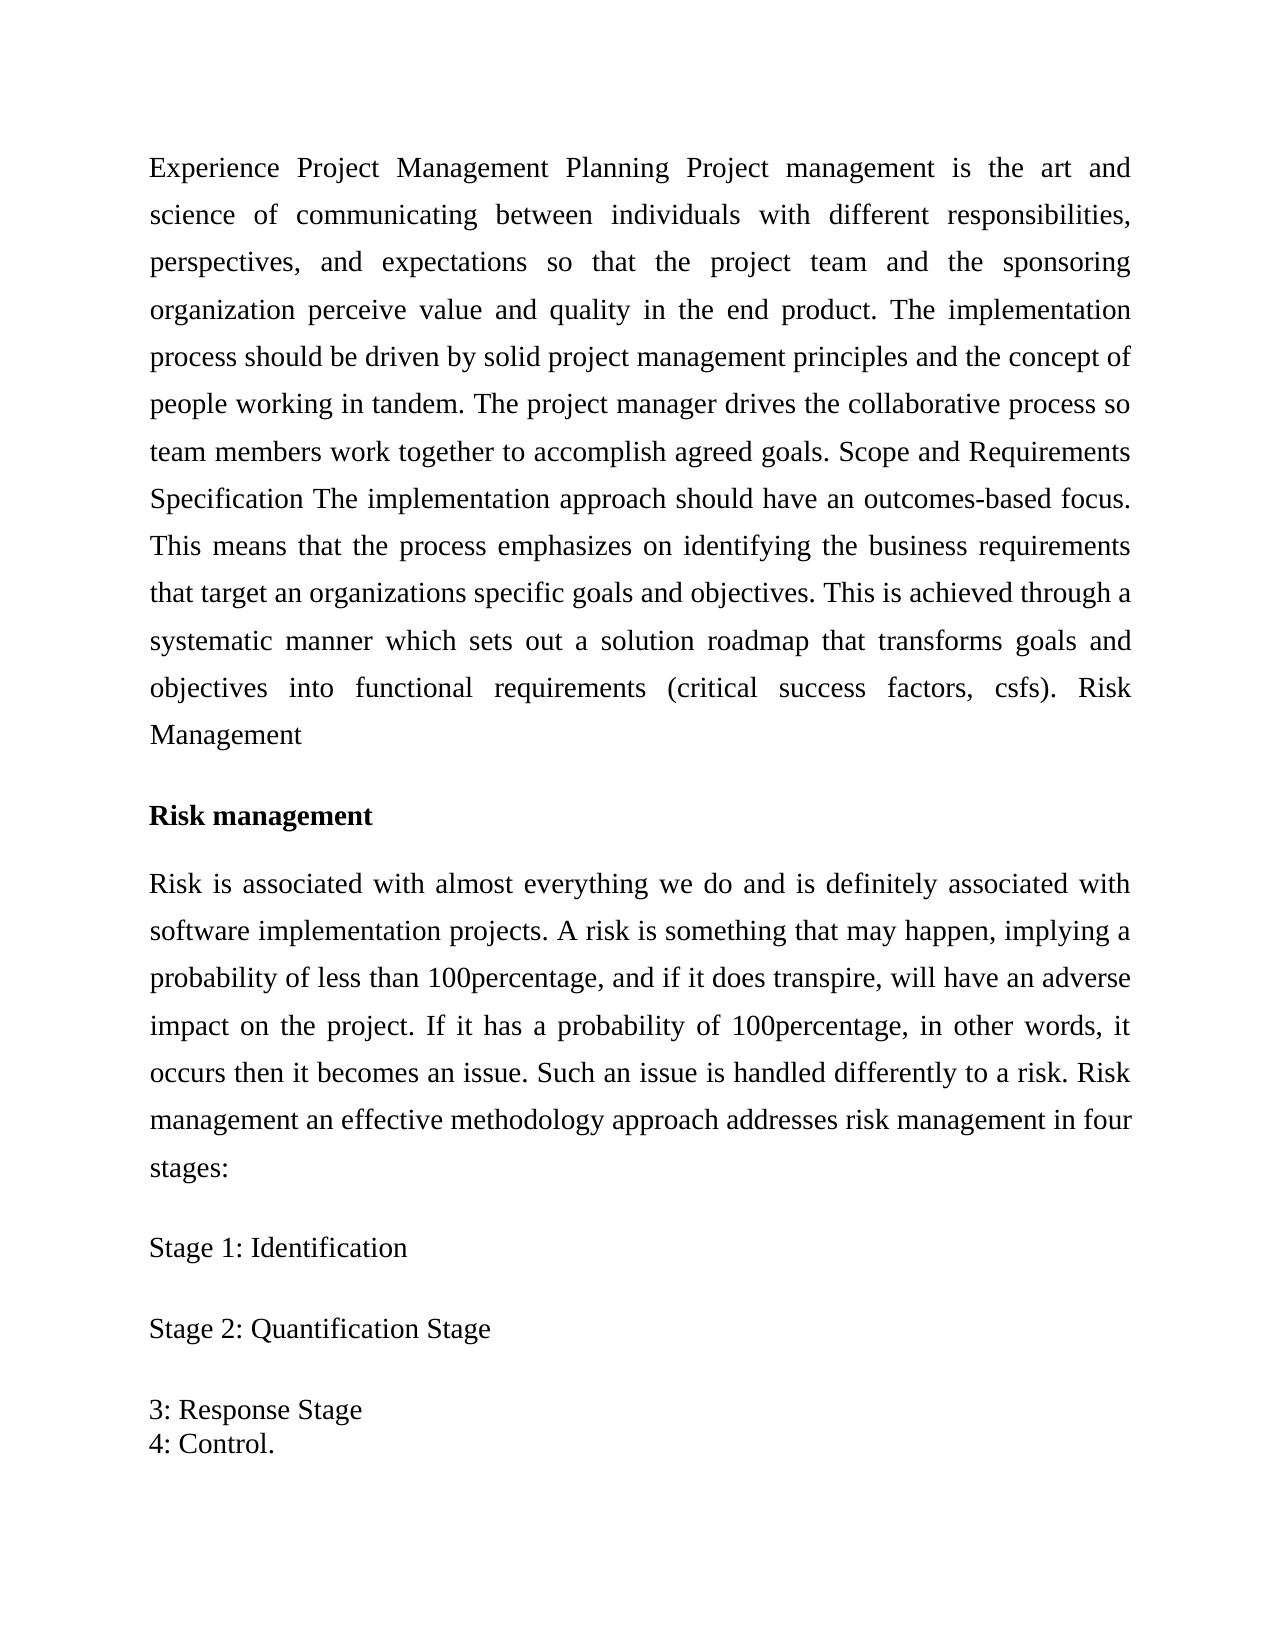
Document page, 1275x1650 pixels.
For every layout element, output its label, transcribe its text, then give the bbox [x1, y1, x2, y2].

text Risk management [148, 798, 1200, 832]
text 4: Control. [148, 1426, 1199, 1459]
text Stage 2: Quantification Stage [148, 1311, 1199, 1345]
text 3: Response Stage [148, 1392, 1199, 1426]
text Stage 1: Identification [148, 1231, 1199, 1264]
text Experience Project Management Planning Project management is the art and science of communicating between individuals with different responsibilities, perspectives, and expectations so that the project team and the sponsoring organization perceive value and quality in the end product. The implementation process should be driven by solid project management principles and the concept of people working in tandem. The project manager drives the collaborative process so team members work together to accomplish agreed goals. Scope and Requirements Specification The implementation approach should have an outcomes-based focus. This means that the process emphasizes on identifying the business requirements that target an organizations specific goals and objectives. This is achieved through a systematic manner which sets out a solution roadmap that transforms goals and objectives into functional requirements (critical success factors, csfs). Risk Management [148, 150, 1132, 751]
text Risk is associated with almost everything we do and is definitely associated with software implementation projects. A risk is something that may happen, implying a probability of less than 100percentage, and if it does transpire, will have an adverse impact on the project. If it has a probability of 100percentage, in other words, it occurs then it becomes an issue. Such an issue is handled differently to a risk. Risk management an effective methodology approach addresses risk management in four stages: [148, 866, 1132, 1183]
